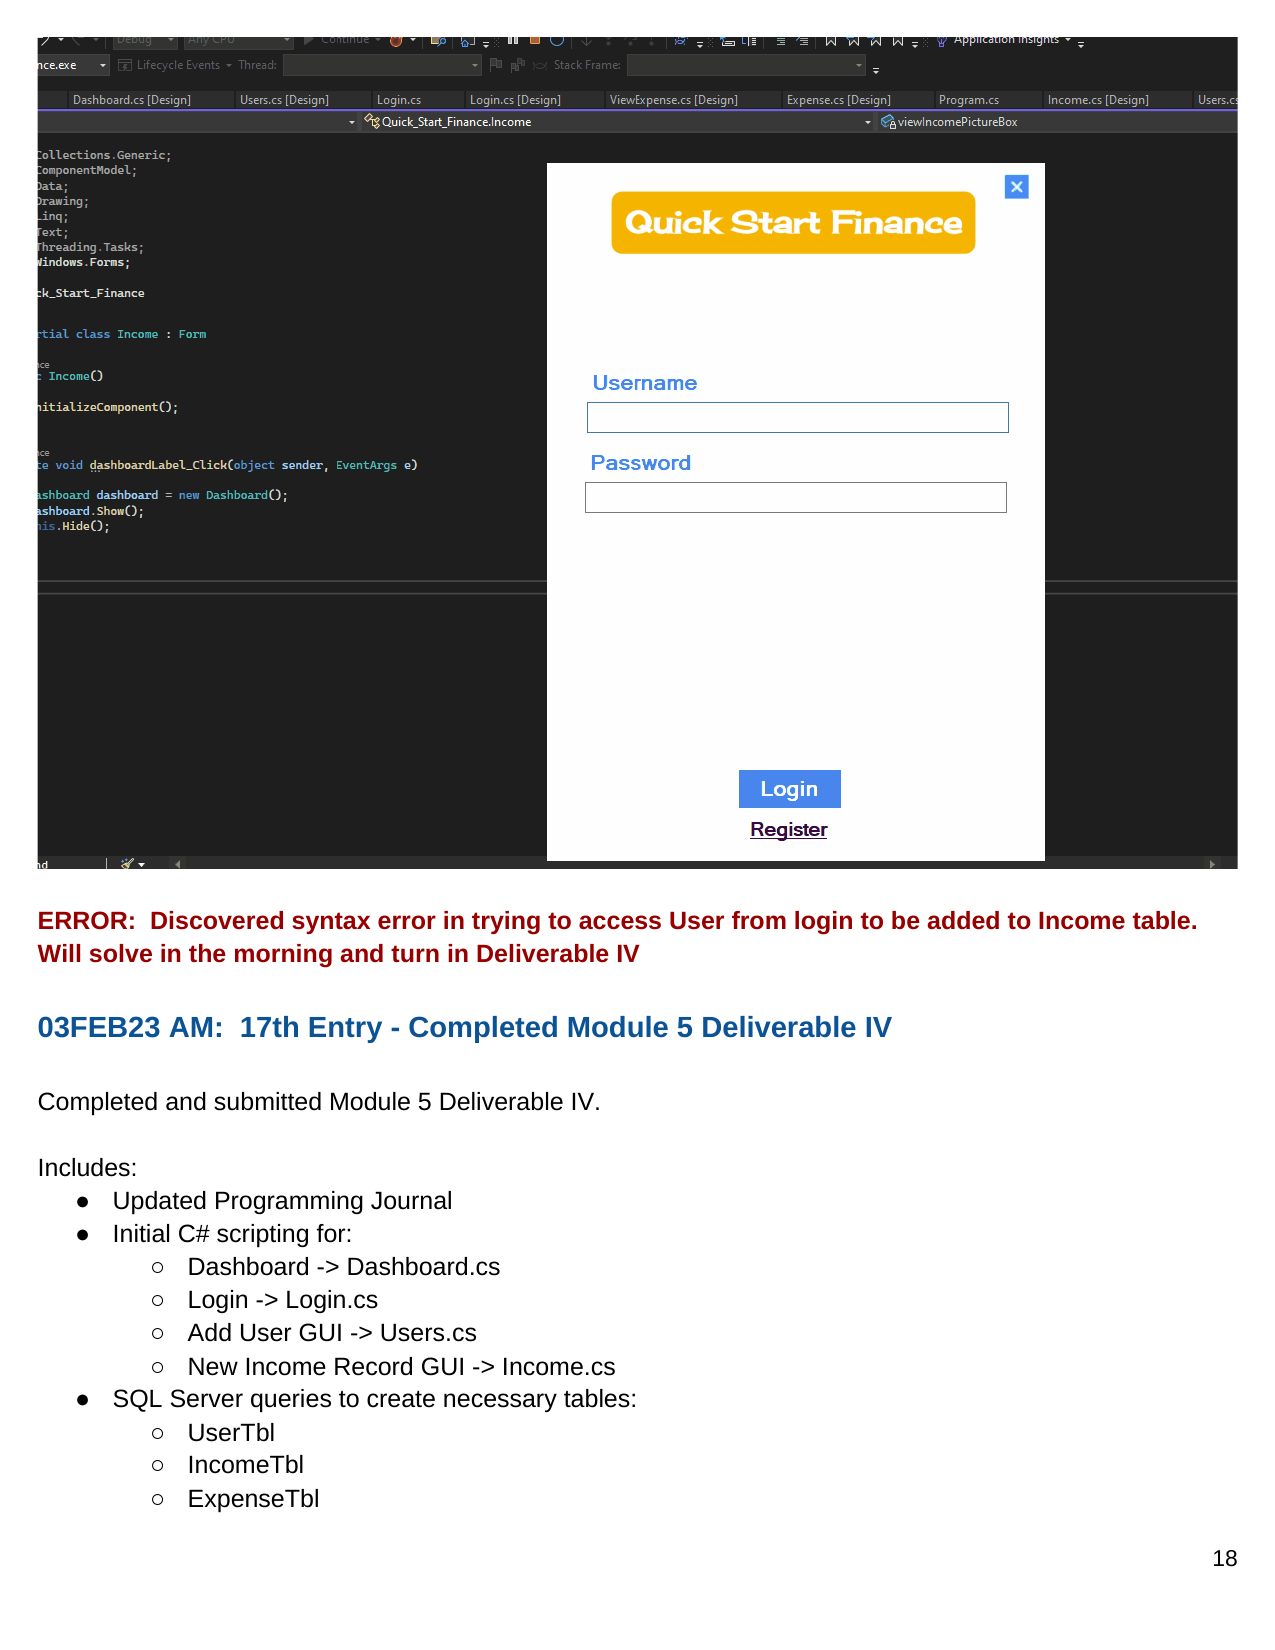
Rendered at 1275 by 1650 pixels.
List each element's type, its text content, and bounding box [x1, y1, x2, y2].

text ERROR: Discovered syntax error in trying to access User from login to be added to Income table. [37, 906, 1237, 934]
text Will solve in the morning and turn in Deliverable IV [37, 939, 1237, 967]
text Includes: [37, 1153, 1237, 1182]
text Completed and submitted Module 5 Deliverable IV. [37, 1087, 1237, 1116]
list Updated Programming Journal [75, 1186, 1237, 1215]
list New Income Record GUI -> Income.cs [150, 1351, 1237, 1380]
list Dashboard -> Dashboard.cs [150, 1252, 1237, 1281]
picture [37, 37, 1238, 869]
list ExpenseTbl [150, 1483, 1237, 1512]
list UserTbl [150, 1417, 1237, 1446]
list Login -> Login.cs [150, 1285, 1237, 1314]
list SQL Server queries to create necessary tables: [75, 1384, 1237, 1413]
list IncomeTbl [150, 1451, 1237, 1479]
list Add User GUI -> Users.cs [150, 1318, 1237, 1347]
text 03FEB23 AM: 17th Entry - Completed Module 5 Deliverable IV [37, 1010, 1237, 1044]
list Initial C# scripting for: [75, 1219, 1237, 1248]
